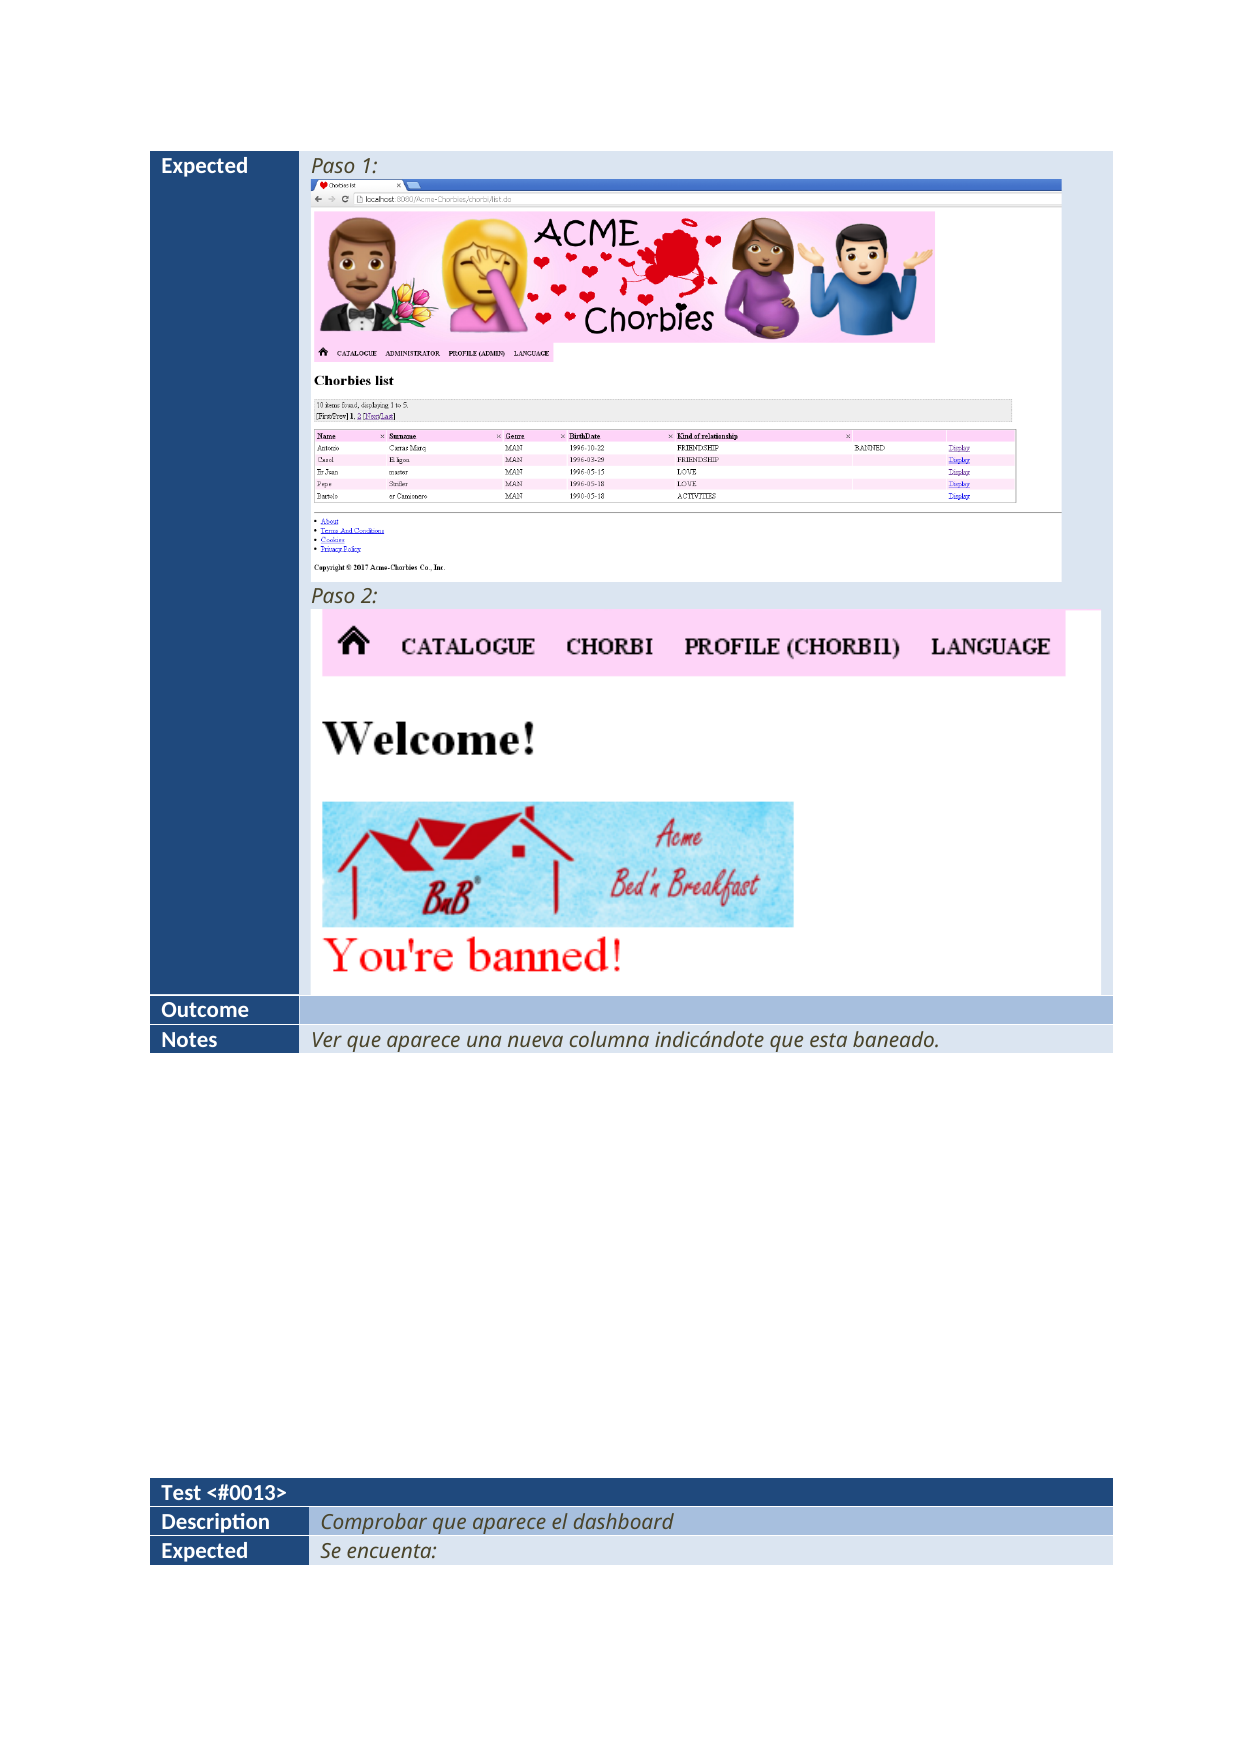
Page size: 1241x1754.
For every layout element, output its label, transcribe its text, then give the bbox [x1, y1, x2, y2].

table_cell Description [150, 1507, 309, 1535]
table_cell [300, 996, 1113, 1024]
table_cell Paso 1: Paso 2: [300, 151, 1113, 994]
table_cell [309, 1536, 1113, 1565]
table_cell Notes [150, 1025, 299, 1053]
table_cell Outcome [150, 996, 299, 1024]
table_cell Ver que aparece una nueva columna indicándote que esta baneado. [300, 1025, 1113, 1053]
table_cell Comprobar que aparece el dashboard [309, 1507, 1113, 1535]
table_header Test <#0013> [150, 1478, 1113, 1506]
picture [310, 609, 1102, 995]
picture [310, 179, 1062, 582]
table_cell Expected [150, 151, 299, 994]
table_cell Expected [150, 1536, 309, 1565]
